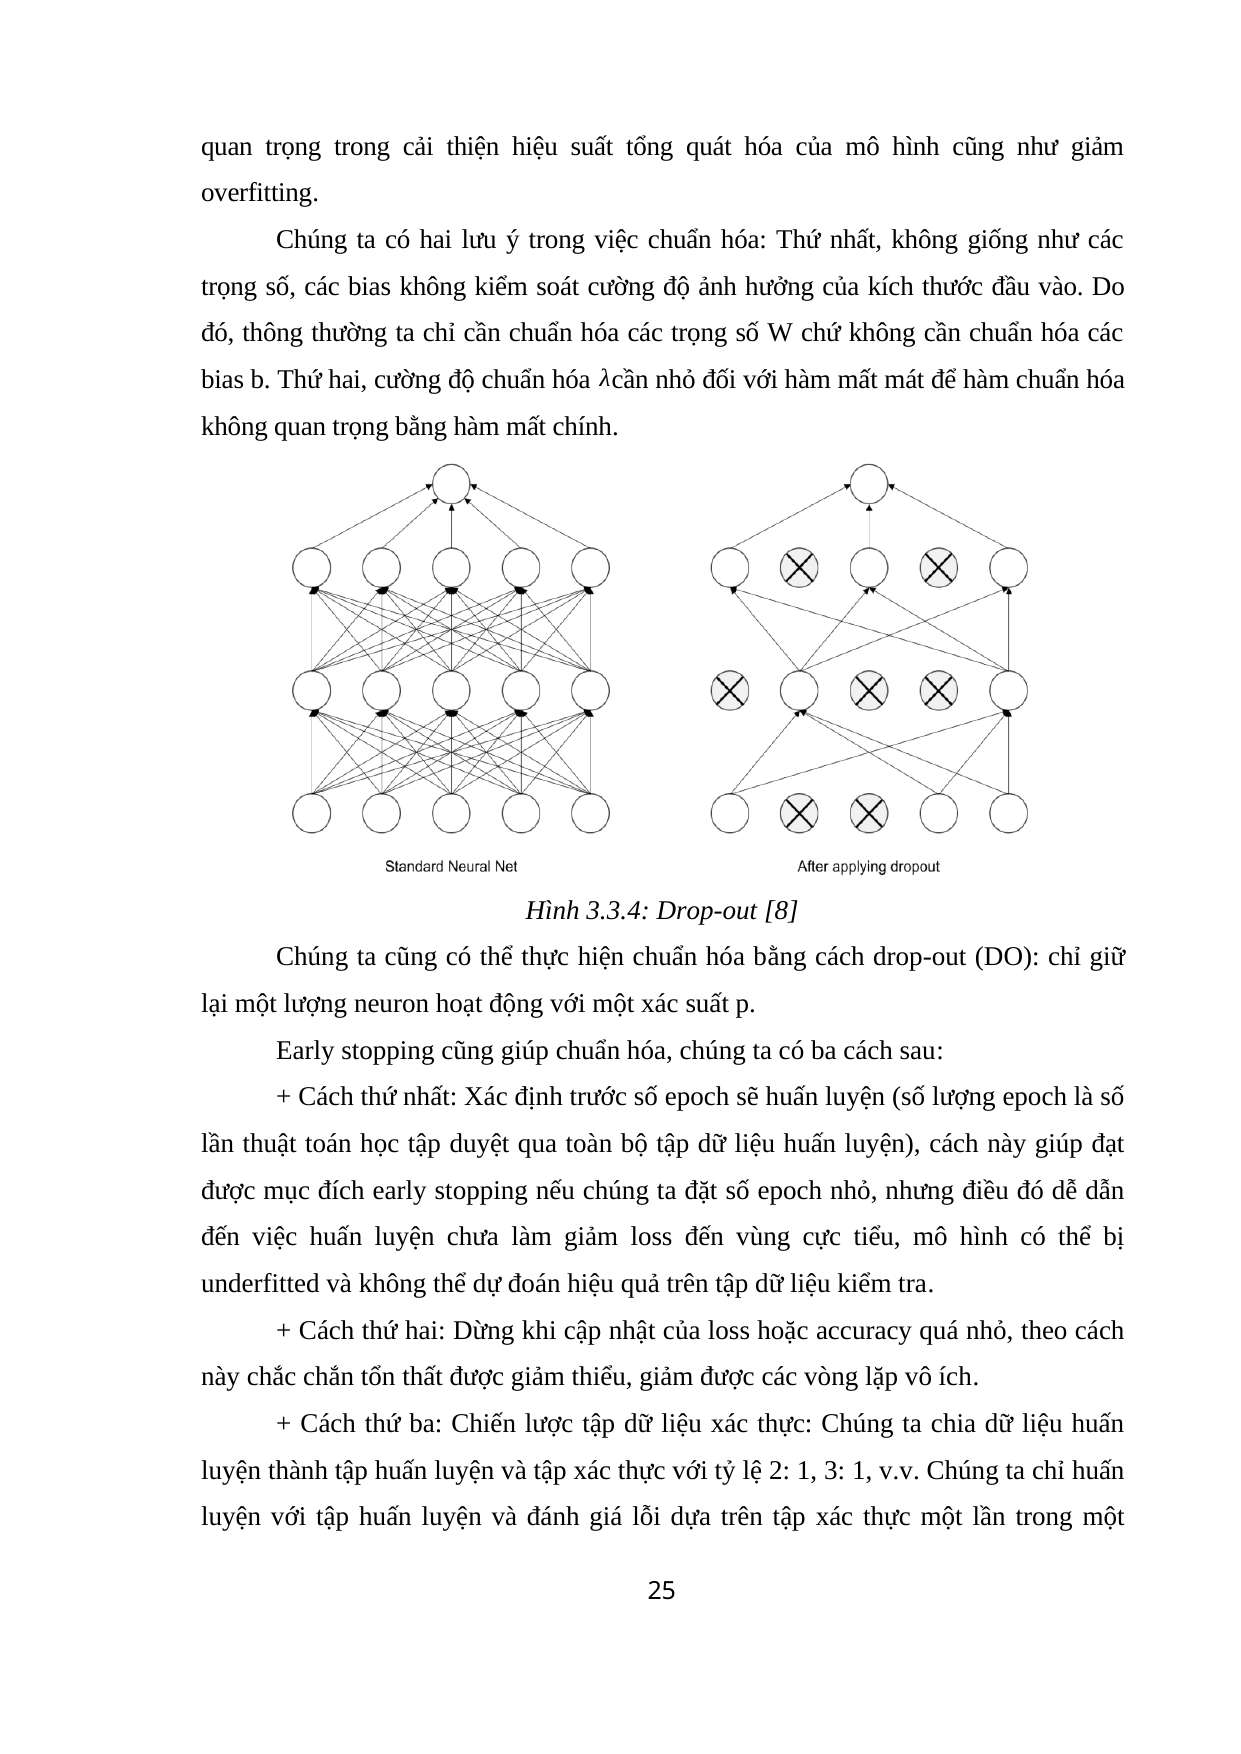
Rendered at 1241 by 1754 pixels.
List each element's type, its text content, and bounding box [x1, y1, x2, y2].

text + Cách thứ nhất: Xác định trước số epoch sẽ huấn luyện (số lượng epoch là số lần thuật toán học tập duyệt qua toàn bộ tập dữ liệu huấn luyện), cách này giúp đạt được mục đích early stopping nếu chúng ta đặt số epoch nhỏ, nhưng điều đó dễ dẫn đến việc huấn luyện chưa làm giảm loss đến vùng cực tiểu, mô hình có thể bị underfitted và không thể dự đoán hiệu quả trên tập dữ liệu kiểm tra. [201, 1080, 1126, 1298]
text Chúng ta cũng có thể thực hiện chuẩn hóa bằng cách drop-out (DO): chỉ giữ lại một lượng neuron hoạt động với một xác suất p. [201, 940, 1126, 1018]
text + Cách thứ hai: Dừng khi cập nhật của loss hoặc accuracy quá nhỏ, theo cách này chắc chắn tổn thất được giảm thiểu, giảm được các vòng lặp vô ích. [201, 1314, 1126, 1392]
picture [288, 456, 1039, 879]
text Hình 3.3.4: Drop-out [8] [201, 894, 1126, 925]
text Early stopping cũng giúp chuẩn hóa, chúng ta có ba cách sau: [201, 1034, 1126, 1065]
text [201, 1407, 1126, 1532]
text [201, 130, 1126, 208]
text Chúng ta có hai lưu ý trong việc chuẩn hóa: Thứ nhất, không giống như các trọng số, các bias không kiểm soát cường độ ảnh hưởng của kích thước đầu vào. Do đó, thông thường ta chỉ cần chuẩn hóa các trọng số W chứ không cần chuẩn hóa các bias b. Thứ hai, cường độ chuẩn hóa cần nhỏ đối với hàm mất mát để hàm chuẩn hóa không quan trọng bằng hàm mất chính. [201, 223, 1126, 441]
